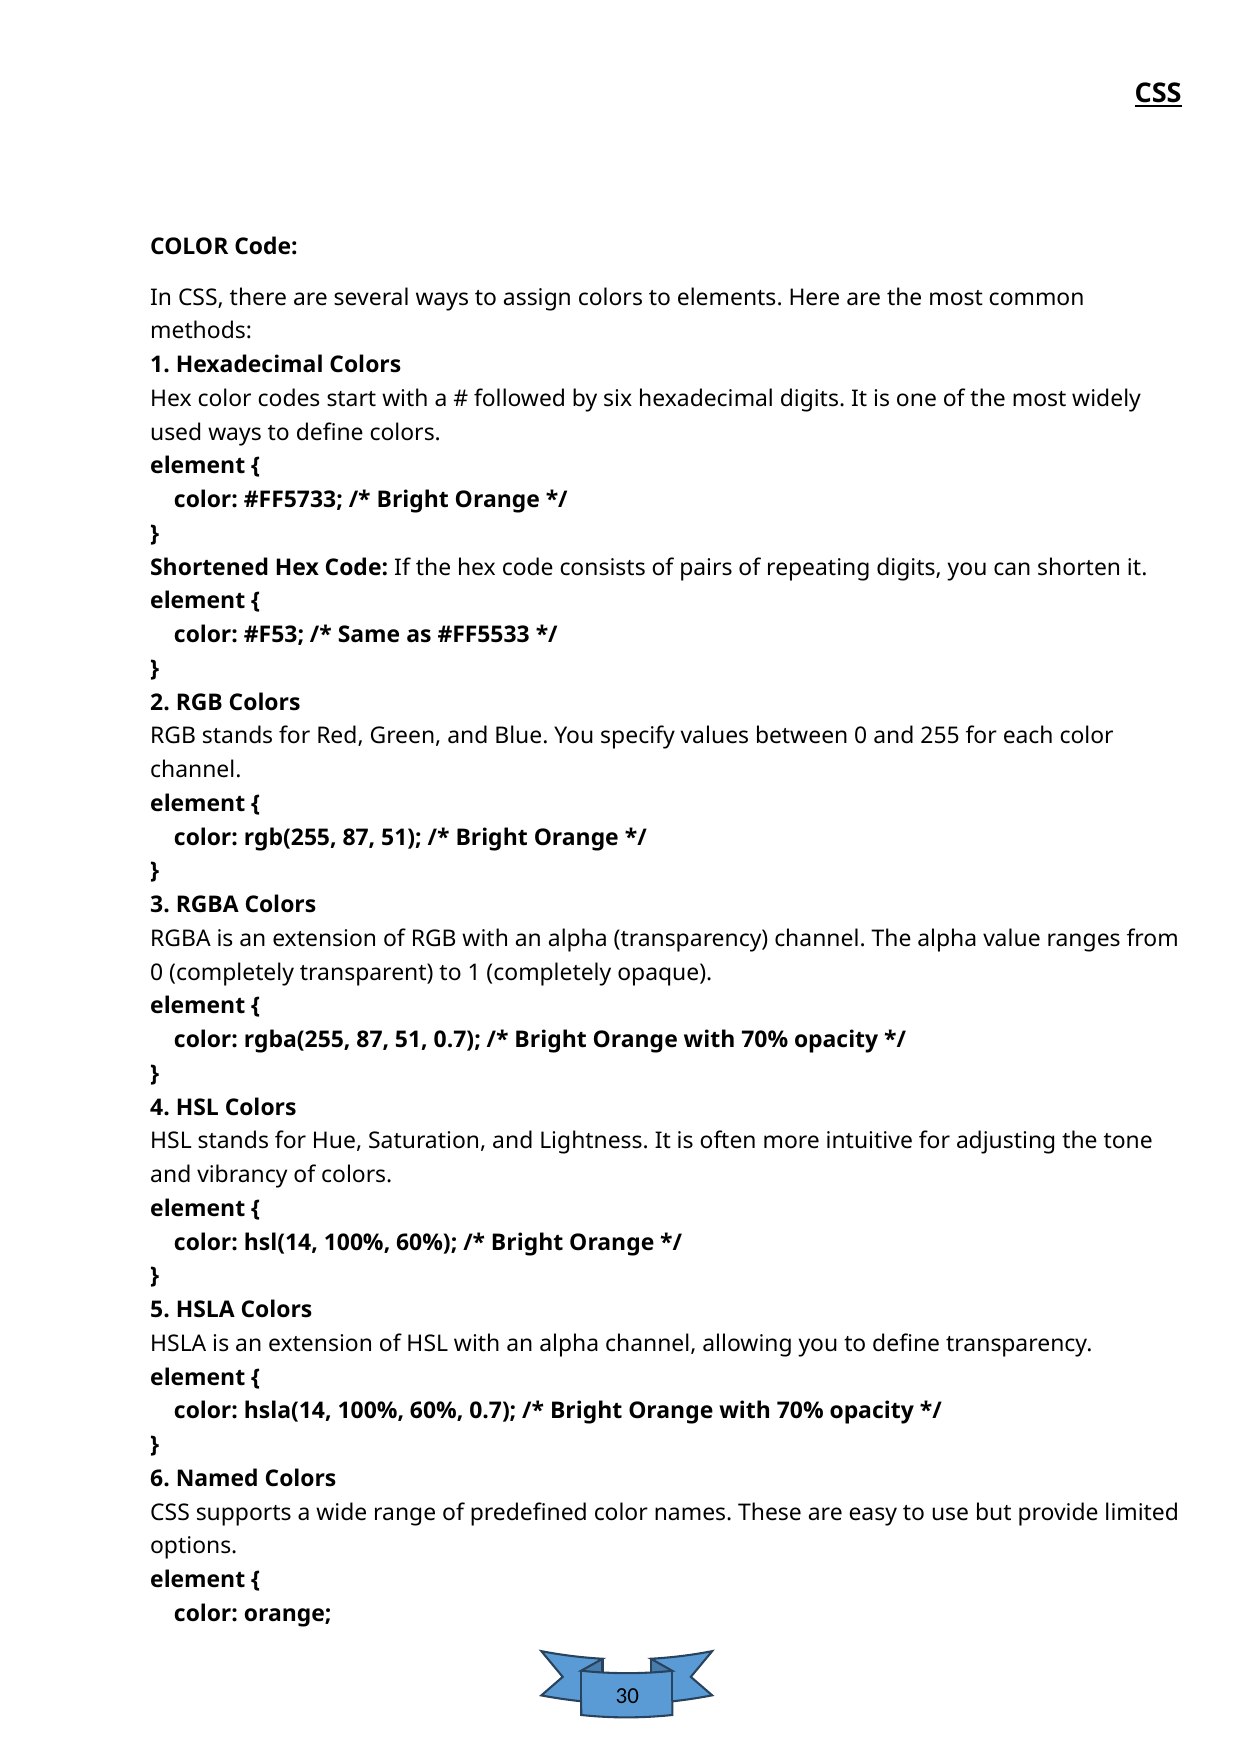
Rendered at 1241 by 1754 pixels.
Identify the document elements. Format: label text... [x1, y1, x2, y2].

text } [150, 854, 1181, 886]
text 5. HSLA Colors [150, 1293, 1181, 1324]
text CSS supports a wide range of predefined color names. These are easy to use but provide limited options. [150, 1496, 1181, 1561]
text element { [150, 989, 1181, 1021]
text HSLA is an extension of HSL with an alpha channel, allowing you to define transparency. [150, 1327, 1181, 1358]
text color: rgb(255, 87, 51); /* Bright Orange */ [150, 821, 1181, 852]
text } [150, 517, 1181, 548]
text 2. RGB Colors [150, 686, 1181, 717]
text HSL stands for Hue, Saturation, and Lightness. It is often more intuitive for adjusting the tone and vibrancy of colors. [150, 1124, 1181, 1189]
text color: rgba(255, 87, 51, 0.7); /* Bright Orange with 70% opacity */ [150, 1023, 1181, 1054]
text color: orange; [150, 1597, 1181, 1628]
text element { [150, 1563, 1181, 1594]
text element { [150, 584, 1181, 616]
text In CSS, there are several ways to assign colors to elements. Here are the most common methods: [150, 281, 1181, 346]
text } [150, 1259, 1181, 1291]
text element { [150, 449, 1181, 481]
text Shortened Hex Code: If the hex code consists of pairs of repeating digits, you can shorten it. [150, 551, 1181, 582]
text color: #FF5733; /* Bright Orange */ [150, 483, 1181, 514]
text 6. Named Colors [150, 1462, 1181, 1493]
text 3. RGBA Colors [150, 888, 1181, 919]
text Hex color codes start with a # followed by six hexadecimal digits. It is one of the most widely used ways to define colors. [150, 382, 1181, 447]
text } [150, 1057, 1181, 1088]
text } [150, 1428, 1181, 1459]
text } [150, 652, 1181, 683]
text 4. HSL Colors [150, 1091, 1181, 1122]
text element { [150, 787, 1181, 818]
text color: #F53; /* Same as #FF5533 */ [150, 618, 1181, 649]
text element { [150, 1361, 1181, 1392]
text RGB stands for Red, Green, and Blue. You specify values between 0 and 255 for each color channel. [150, 719, 1181, 784]
text color: hsl(14, 100%, 60%); /* Bright Orange */ [150, 1226, 1181, 1257]
text 1. Hexadecimal Colors [150, 348, 1181, 379]
text color: hsla(14, 100%, 60%, 0.7); /* Bright Orange with 70% opacity */ [150, 1394, 1181, 1426]
text element { [150, 1192, 1181, 1223]
text COLOR Code: [150, 230, 1181, 261]
text RGBA is an extension of RGB with an alpha (transparency) channel. The alpha value ranges from 0 (completely transparent) to 1 (completely opaque). [150, 922, 1181, 987]
